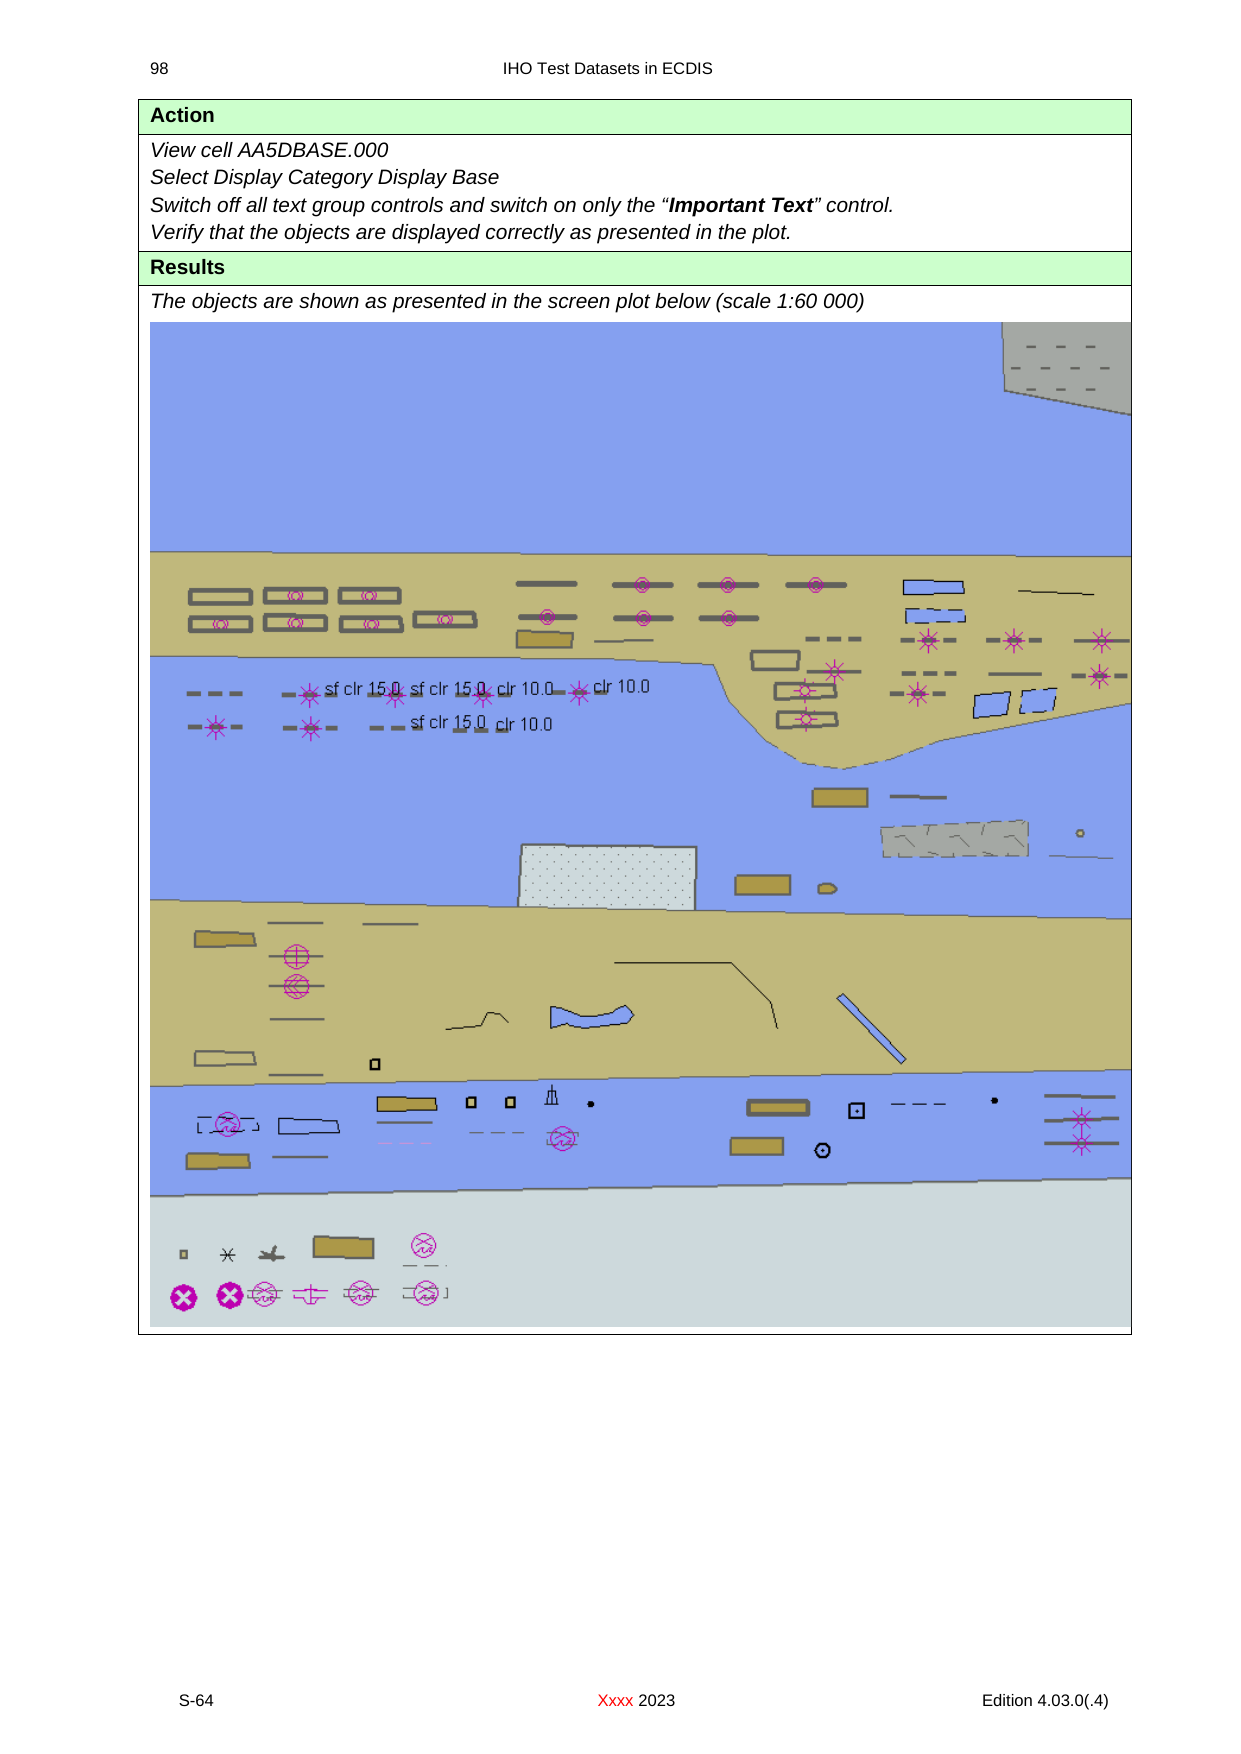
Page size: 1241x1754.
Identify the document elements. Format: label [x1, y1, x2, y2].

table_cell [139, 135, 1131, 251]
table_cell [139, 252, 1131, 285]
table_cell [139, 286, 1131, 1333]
picture [150, 322, 1132, 1327]
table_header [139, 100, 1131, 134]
